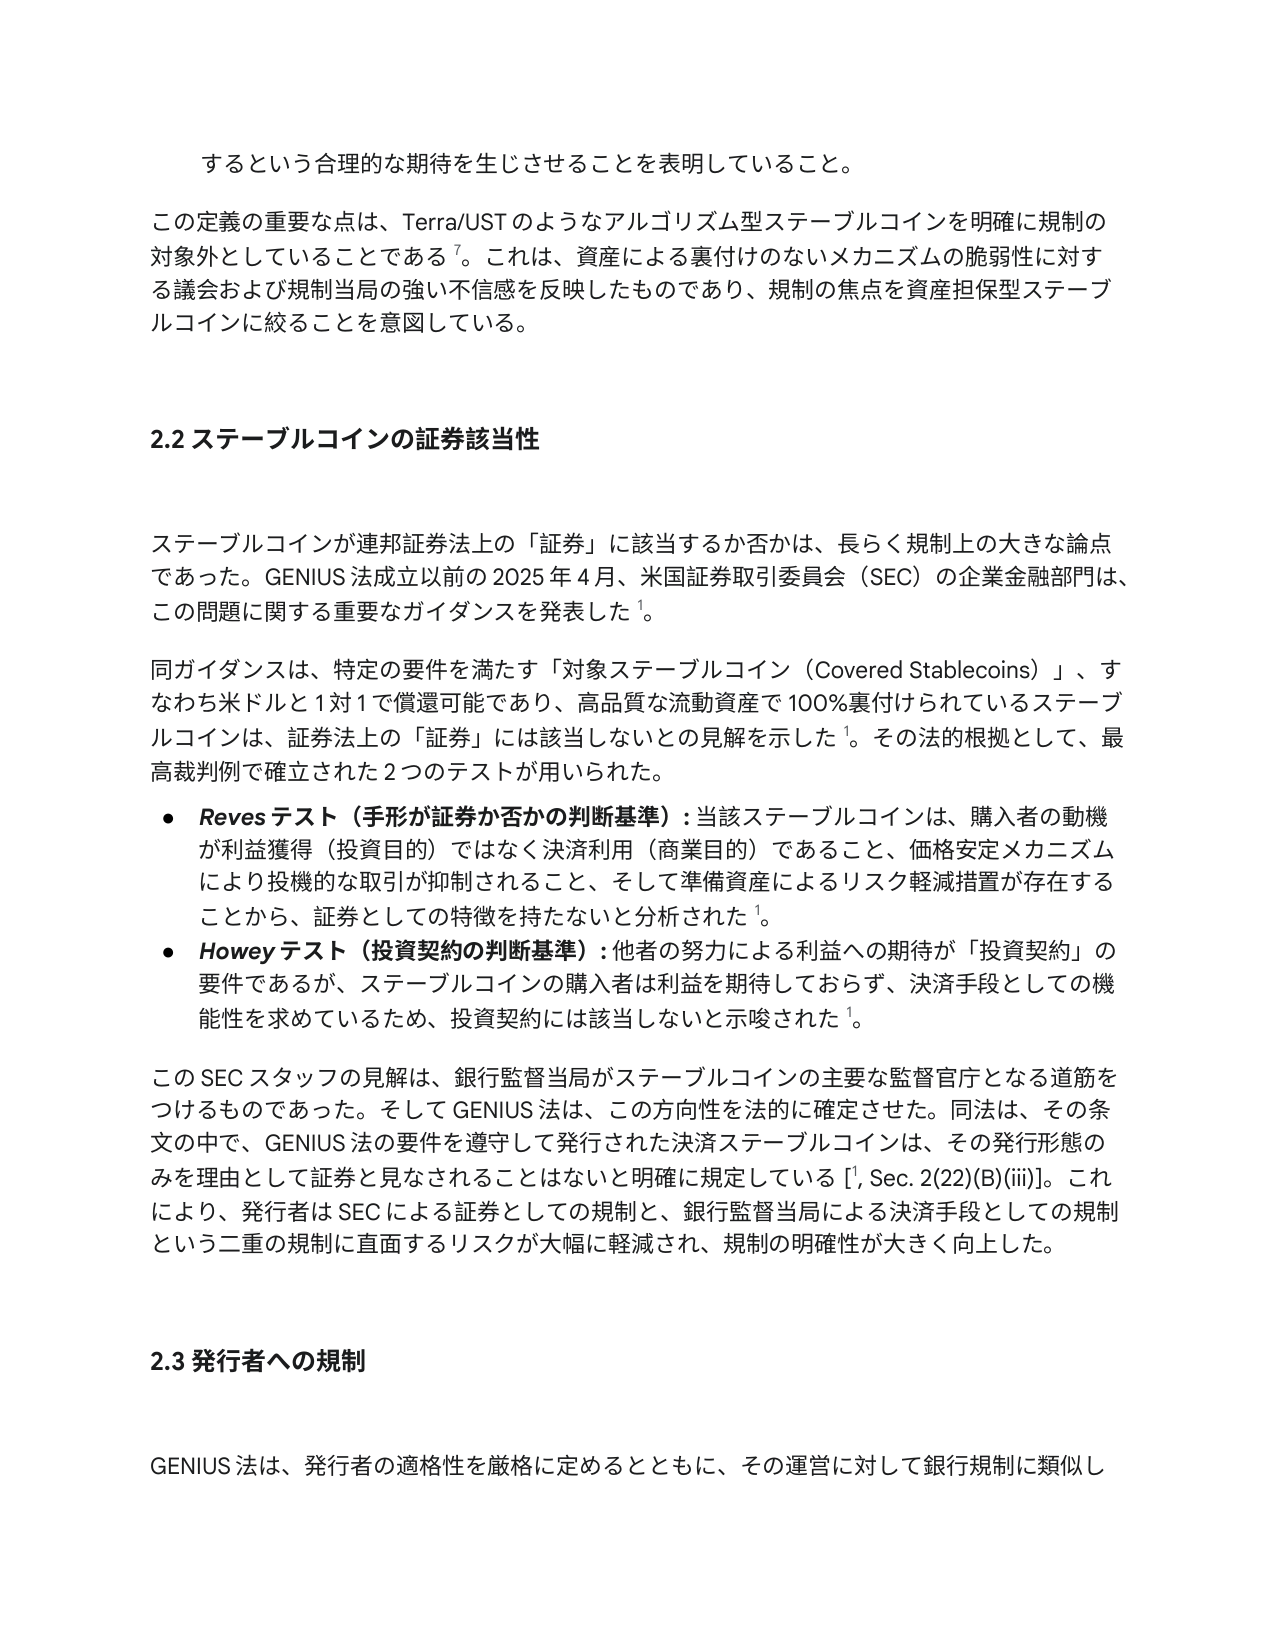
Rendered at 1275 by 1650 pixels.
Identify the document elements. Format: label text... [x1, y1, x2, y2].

text このSECスタッフの見解は、銀行監督当局がステーブルコインの主要な監督官庁となる道筋をつけるものであった。そしてGENIUS法は、この方向性を法的に確定させた。同法は、その条文の中で、GENIUS法の要件を遵守して発行された決済ステーブルコインは、その発行形態のみを理由として証券と見なされることはないと明確に規定している [1, Sec. 2(22)(B)(iii)]。これにより、発行者はSECによる証券としての規制と、銀行監督当局による決済手段としての規制という二重の規制に直面するリスクが大幅に軽減され、規制の明確性が大きく向上した。 [150, 1064, 1125, 1259]
text 同ガイダンスは、特定の要件を満たす「対象ステーブルコイン（Covered Stablecoins）」、すなわち米ドルと1対1で償還可能であり、高品質な流動資産で100%裏付けられているステーブルコインは、証券法上の「証券」には該当しないとの見解を示した 1。その法的根拠として、最高裁判例で確立された2つのテストが用いられた。 [150, 657, 1125, 787]
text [150, 1452, 1125, 1481]
list Howeyテスト（投資契約の判断基準）: 他者の努力による利益への期待が「投資契約」の要件であるが、ステーブルコインの購入者は利益を期待しておらず、決済手段としての機能性を求めているため、投資契約には該当しないと示唆された 1。 [161, 937, 1125, 1034]
text ステーブルコインが連邦証券法上の「証券」に該当するか否かは、長らく規制上の大きな論点であった。GENIUS法成立以前の2025年4月、米国証券取引委員会（SEC）の企業金融部門は、この問題に関する重要なガイダンスを発表した 1。 [150, 530, 1125, 627]
subtitle 2.2 ステーブルコインの証券該当性 [150, 424, 1125, 456]
list Revesテスト（手形が証券か否かの判断基準）: 当該ステーブルコインは、購入者の動機が利益獲得（投資目的）ではなく決済利用（商業目的）であること、価格安定メカニズムにより投機的な取引が抑制されること、そして準備資産によるリスク軽減措置が存在することから、証券としての特徴を持たないと分析された 1。 [161, 803, 1125, 933]
subtitle 2.3 発行者への規制 [150, 1346, 1125, 1377]
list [162, 150, 1125, 179]
text この定義の重要な点は、Terra/USTのようなアルゴリズム型ステーブルコインを明確に規制の対象外としていることである 7。これは、資産による裏付けのないメカニズムの脆弱性に対する議会および規制当局の強い不信感を反映したものであり、規制の焦点を資産担保型ステーブルコインに絞ることを意図している。 [150, 208, 1125, 338]
